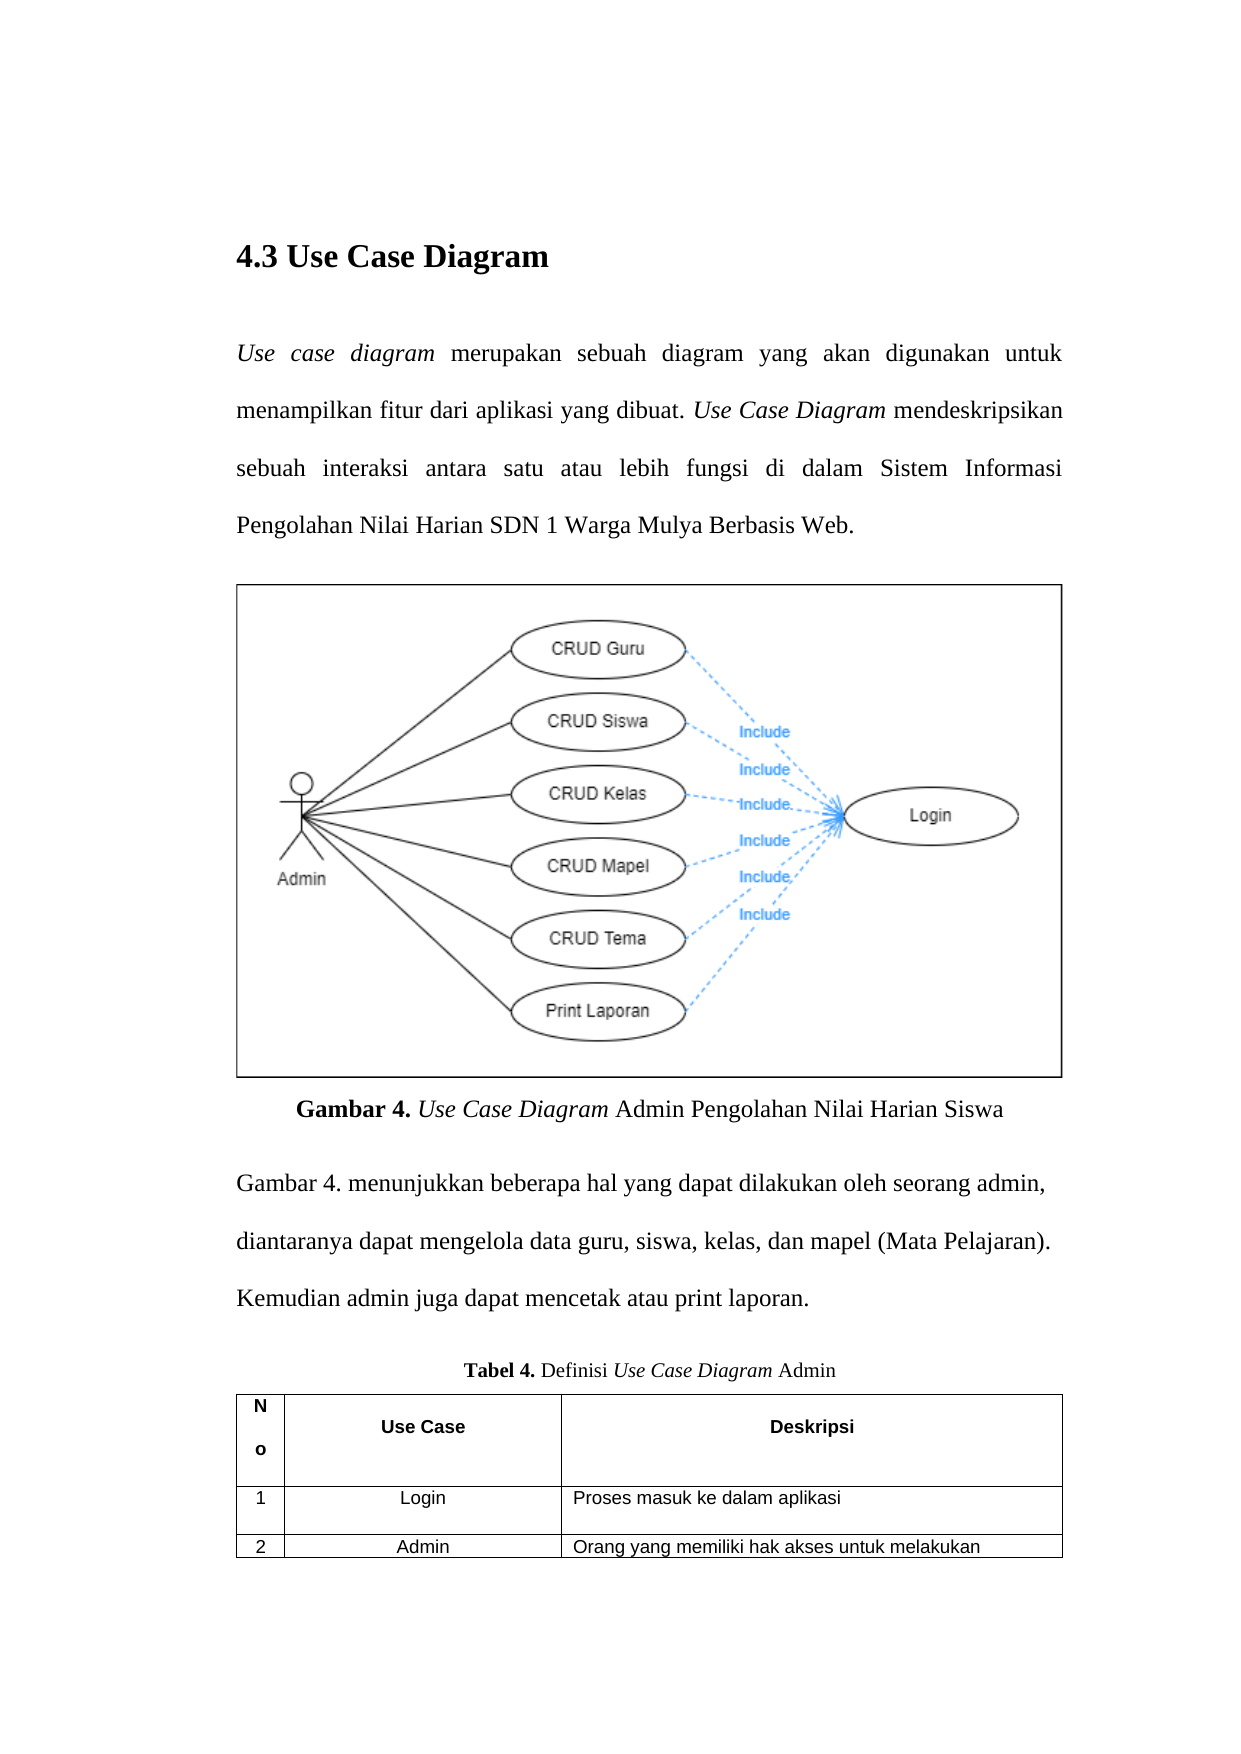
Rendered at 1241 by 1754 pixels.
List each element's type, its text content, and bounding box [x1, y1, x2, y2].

subtitle 4.3 Use Case Diagram [236, 236, 1063, 274]
table_cell 2 [237, 1535, 284, 1557]
text Gambar 4. menunjukkan beberapa hal yang dapat dilakukan oleh seorang admin, diantaranya dapat mengelola data guru, siswa, kelas, dan mapel (Mata Pelajaran). Kemudian admin juga dapat mencetak atau print laporan. [236, 1168, 1063, 1312]
table_cell 1 [237, 1487, 284, 1534]
table_header No [237, 1395, 284, 1486]
table_cell Admin [285, 1535, 561, 1557]
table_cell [562, 1535, 1062, 1557]
table_cell Proses masuk ke dalam aplikasi [562, 1487, 1062, 1534]
table_cell Login [285, 1487, 561, 1534]
text Gambar 4. Use Case Diagram Admin Pengolahan Nilai Harian Siswa [236, 1094, 1063, 1123]
text Use case diagram merupakan sebuah diagram yang akan digunakan untuk menampilkan fitur dari aplikasi yang dibuat. Use Case Diagram mendeskripsikan sebuah interaksi antara satu atau lebih fungsi di dalam Sistem Informasi Pengolahan Nilai Harian SDN 1 Warga Mulya Berbasis Web. [236, 338, 1063, 539]
picture [236, 584, 1063, 1078]
table_header Deskripsi [562, 1395, 1062, 1486]
text Tabel 4. Definisi Use Case Diagram Admin [236, 1357, 1063, 1382]
table_header Use Case [285, 1395, 561, 1486]
